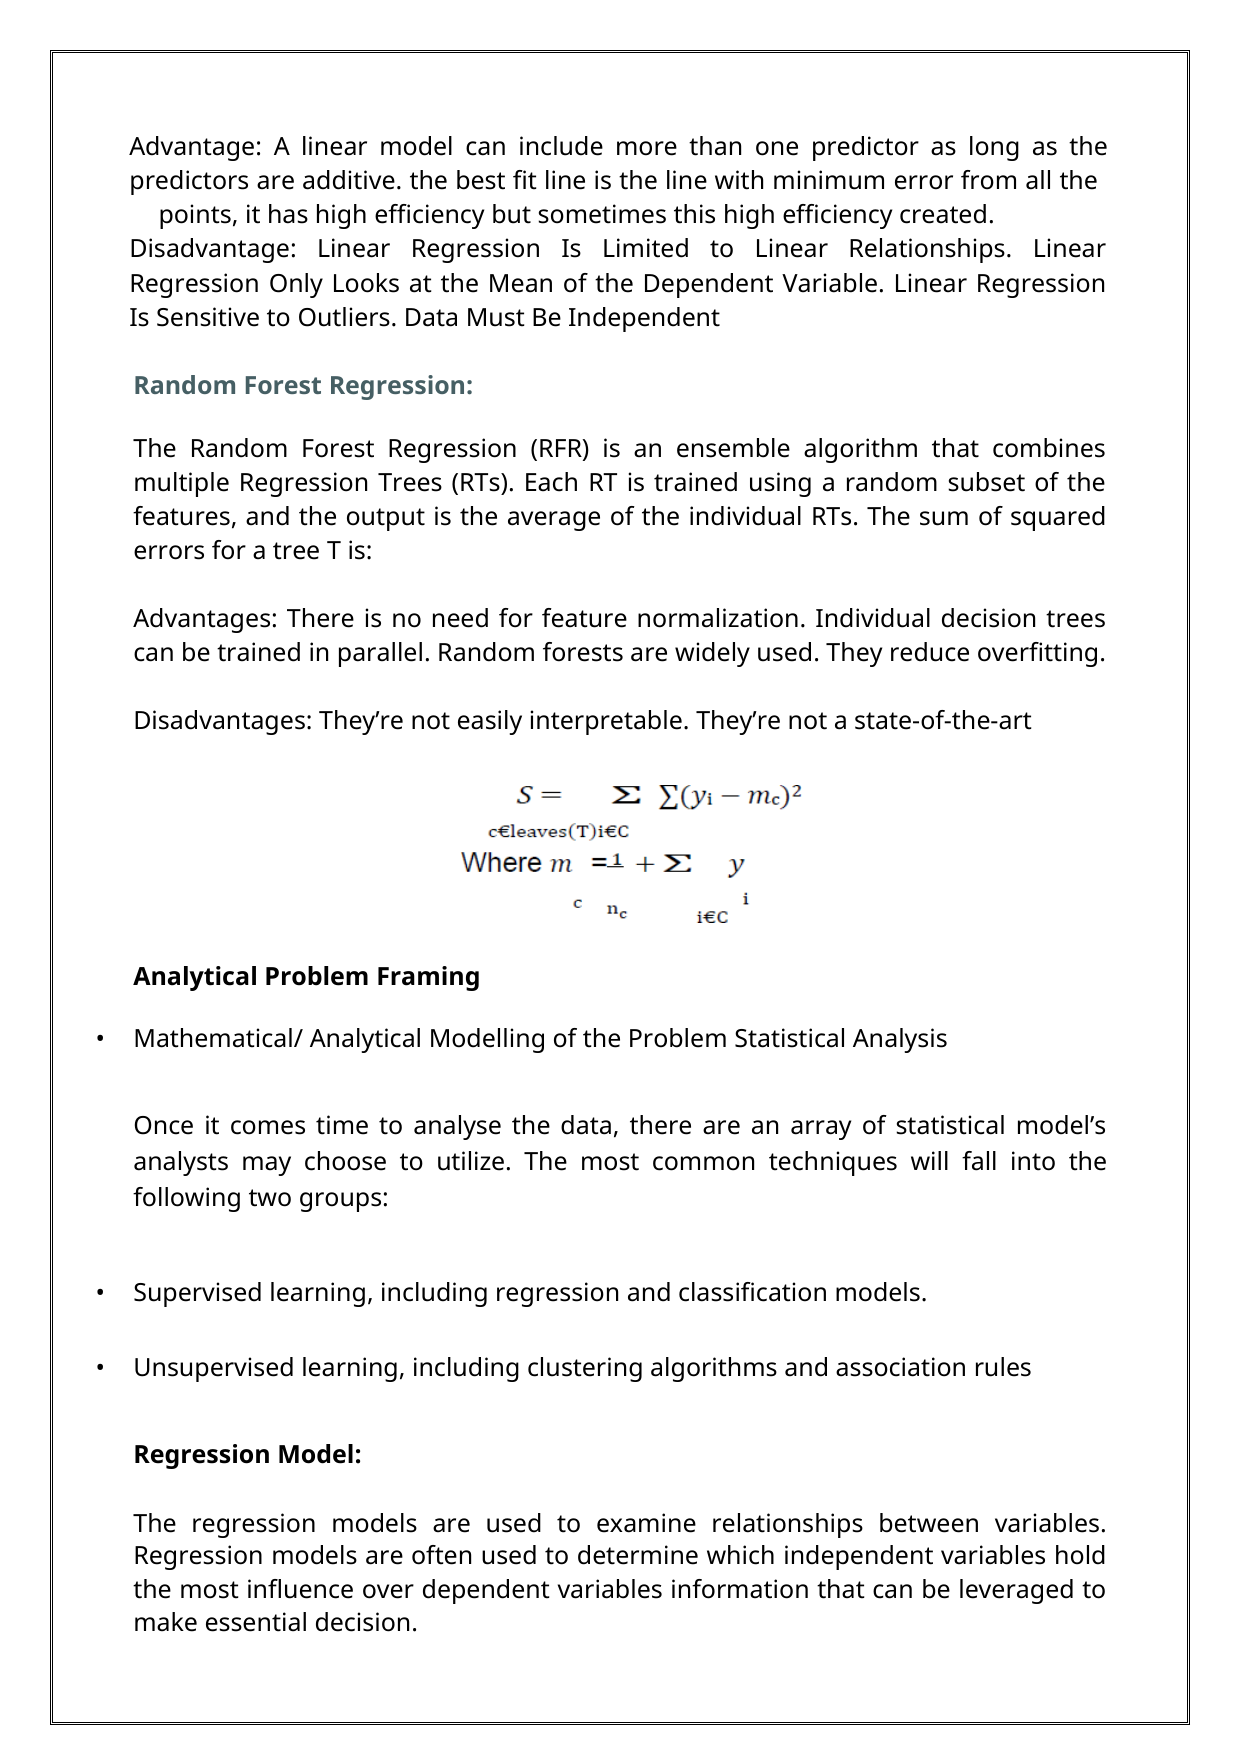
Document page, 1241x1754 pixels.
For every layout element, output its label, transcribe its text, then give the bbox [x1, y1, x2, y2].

text Advantage: A linear model can include more than one predictor as long as the predictors are additive. the best fit line is the line with minimum error from all the points, it has high efficiency but sometimes this high efficiency created. [129, 129, 1108, 231]
picture [460, 785, 802, 923]
text Disadvantage: Linear Regression Is Limited to Linear Relationships. Linear Regression Only Looks at the Mean of the Dependent Variable. Linear Regression Is Sensitive to Outliers. Data Must Be Independent [129, 231, 1107, 333]
list Mathematical/ Analytical Modelling of the Problem Statistical Analysis [95, 1020, 1155, 1054]
text The regression models are used to examine relationships between variables. Regression models are often used to determine which independent variables hold the most influence over dependent variables information that can be leveraged to make essential decision. [133, 1505, 1107, 1639]
text The Random Forest Regression (RFR) is an ensemble algorithm that combines multiple Regression Trees (RTs). Each RT is trained using a random subset of the features, and the output is the average of the individual RTs. The sum of squared errors for a tree T is: [133, 430, 1107, 566]
text Disadvantages: They’re not easily interpretable. They’re not a state-of-the-art [133, 702, 1155, 737]
subtitle Analytical Problem Framing [133, 958, 1155, 993]
subtitle Regression Model: [133, 1437, 1155, 1471]
text Advantages: There is no need for feature normalization. Individual decision trees can be trained in parallel. Random forests are widely used. They reduce overfitting. [133, 601, 1107, 669]
list Unsupervised learning, including clustering algorithms and association rules [95, 1350, 1155, 1384]
list Supervised learning, including regression and classification models. [95, 1274, 1155, 1308]
subtitle Random Forest Regression: [133, 367, 1155, 401]
text Once it comes time to analyse the data, there are an array of statistical model’s analysts may choose to utilize. The most common techniques will fall into the following two groups: [133, 1108, 1108, 1213]
